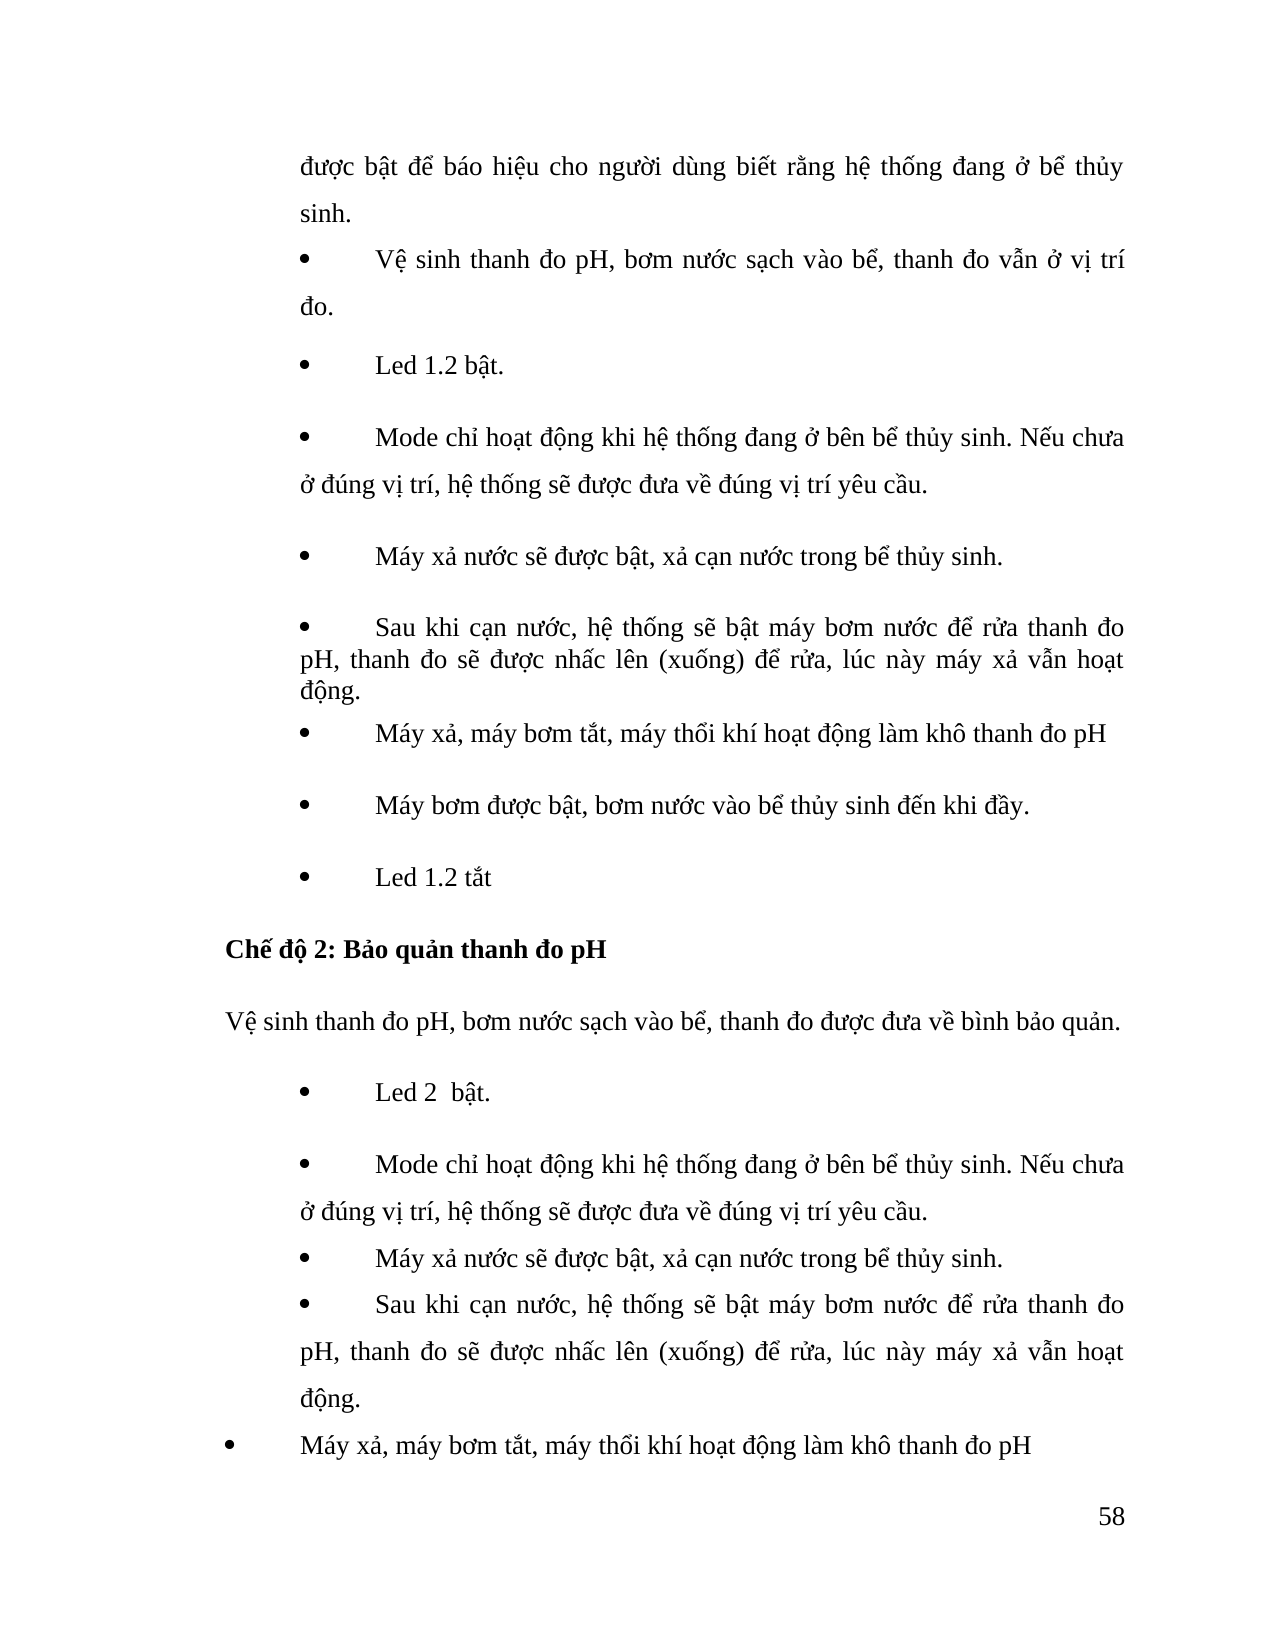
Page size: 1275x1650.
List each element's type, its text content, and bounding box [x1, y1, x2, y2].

list Máy xả, máy bơm tắt, máy thổi khí hoạt động làm khô thanh đo pH [300, 717, 1125, 749]
text Chế độ 2: Bảo quản thanh đo pH [225, 933, 1125, 964]
list Led 1.2 tắt [300, 861, 1125, 892]
list Led 1.2 bật. [300, 349, 1125, 381]
list Sau khi cạn nước, hệ thống sẽ bật máy bơm nước để rửa thanh đo pH, thanh đo sẽ được nhấc lên (xuống) để rửa, lúc này máy xả vẫn hoạt động. [300, 611, 1125, 705]
text Vệ sinh thanh đo pH, bơm nước sạch vào bể, thanh đo được đưa về bình bảo quản. [225, 1005, 1125, 1036]
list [300, 150, 1125, 228]
list Led 2 bật. [300, 1076, 1125, 1108]
list Sau khi cạn nước, hệ thống sẽ bật máy bơm nước để rửa thanh đo pH, thanh đo sẽ được nhấc lên (xuống) để rửa, lúc này máy xả vẫn hoạt động. [300, 1289, 1125, 1413]
list Máy bơm được bật, bơm nước vào bể thủy sinh đến khi đầy. [300, 789, 1125, 821]
list Máy xả nước sẽ được bật, xả cạn nước trong bể thủy sinh. [300, 1242, 1125, 1273]
list Máy xả nước sẽ được bật, xả cạn nước trong bể thủy sinh. [300, 539, 1125, 571]
list Vệ sinh thanh đo pH, bơm nước sạch vào bể, thanh đo vẫn ở vị trí đo. [300, 243, 1125, 321]
list Mode chỉ hoạt động khi hệ thống đang ở bên bể thủy sinh. Nếu chưa ở đúng vị trí, hệ thống sẽ được đưa về đúng vị trí yêu cầu. [300, 1148, 1125, 1226]
list Mode chỉ hoạt động khi hệ thống đang ở bên bể thủy sinh. Nếu chưa ở đúng vị trí, hệ thống sẽ được đưa về đúng vị trí yêu cầu. [300, 421, 1125, 499]
list Máy xả, máy bơm tắt, máy thổi khí hoạt động làm khô thanh đo pH [225, 1429, 1125, 1460]
